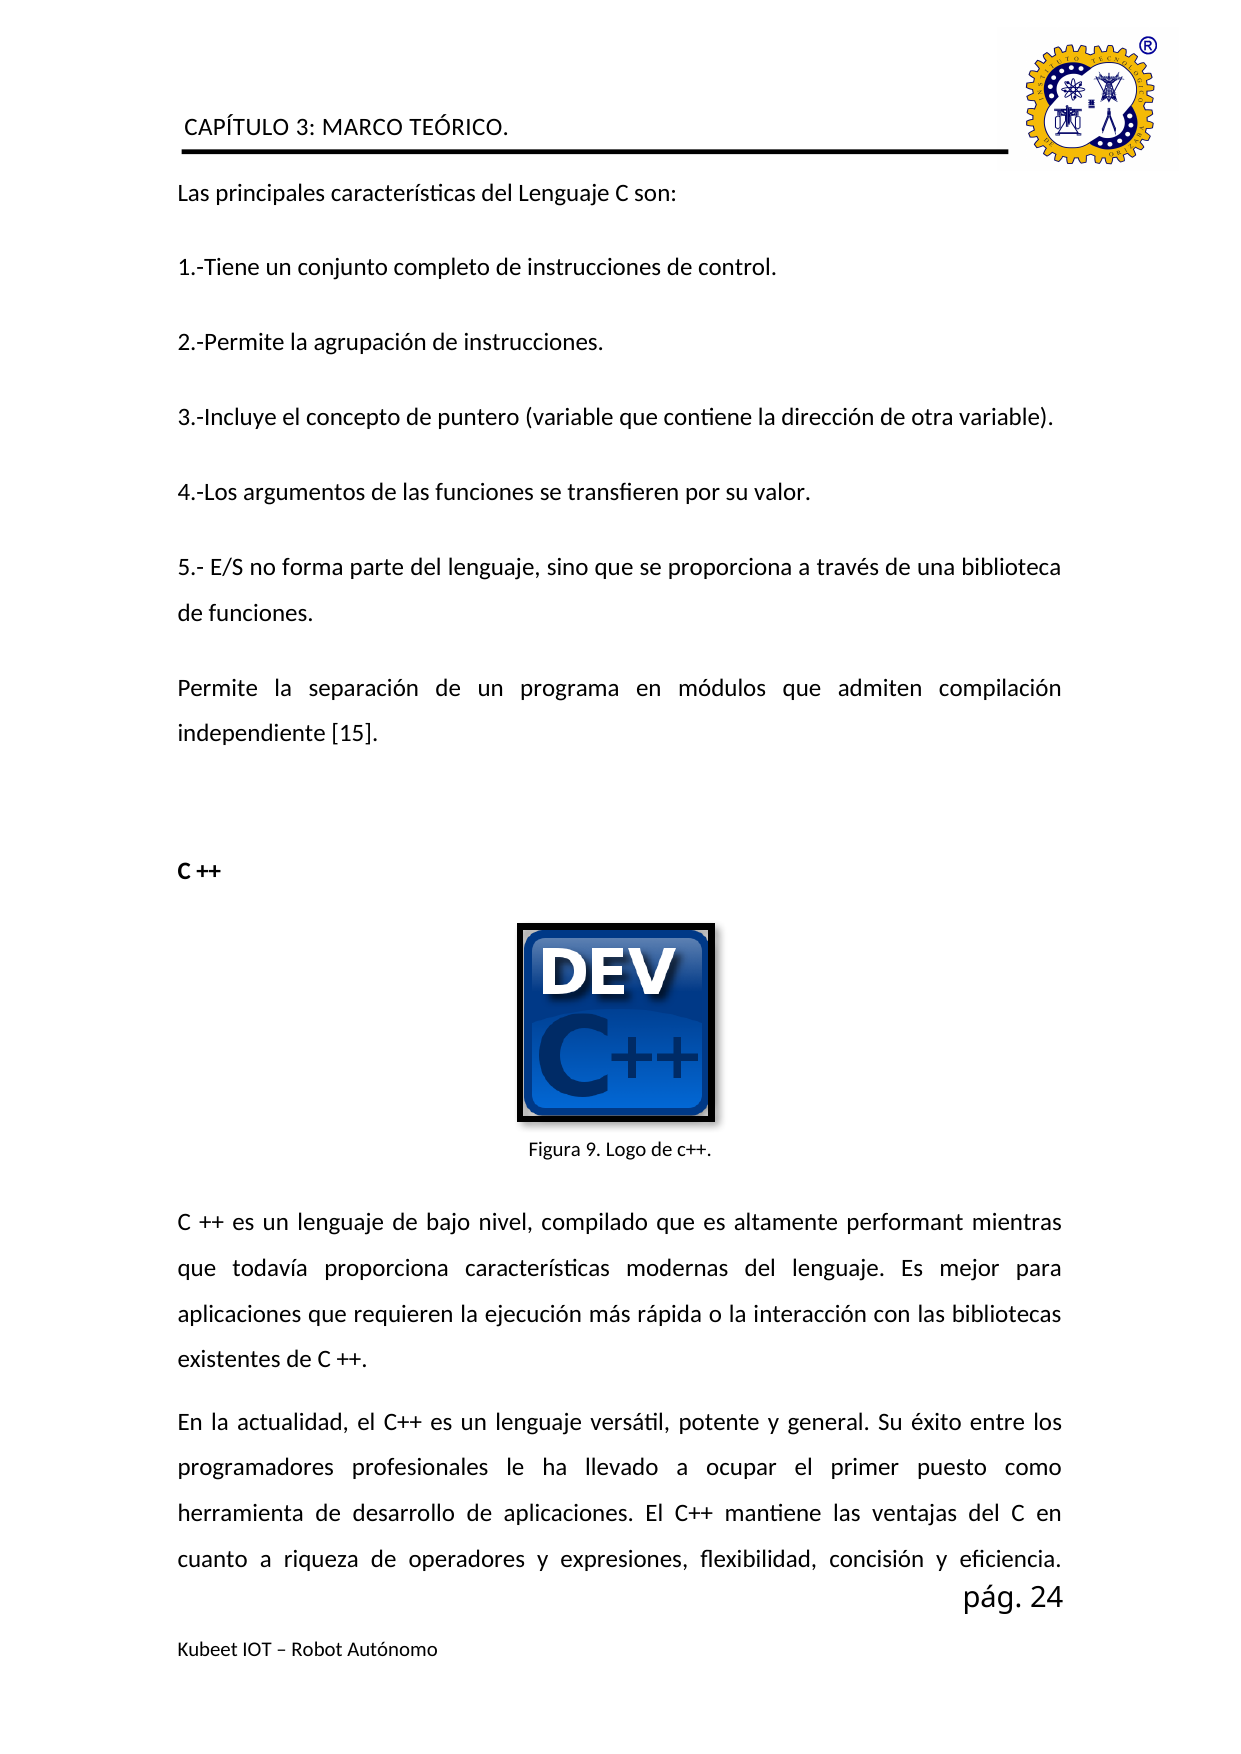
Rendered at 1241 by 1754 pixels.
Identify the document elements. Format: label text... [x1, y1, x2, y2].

text Las principales características del Lenguaje C son: [177, 177, 1063, 207]
picture [523, 930, 708, 1116]
text C ++ [177, 855, 1063, 885]
text 4.-Los argumentos de las funciones se transfieren por su valor. [177, 476, 1063, 507]
picture [996, 27, 1179, 171]
text C ++ es un lenguaje de bajo nivel, compilado que es altamente performant mientras que todavía proporciona características modernas del lenguaje. Es mejor para aplicaciones que requieren la ejecución más rápida o la interacción con las bibliotecas existentes de C ++. [177, 1206, 1063, 1374]
text 5.- E/S no forma parte del lenguaje, sino que se proporciona a través de una biblioteca de funciones. [177, 551, 1063, 627]
text Permite la separación de un programa en módulos que admiten compilación independiente [15]. [177, 672, 1063, 748]
text Figura 9. Logo de c++. [177, 917, 1063, 1189]
text 2.-Permite la agrupación de instrucciones. [177, 326, 1063, 357]
text 1.-Tiene un conjunto completo de instrucciones de control. [177, 252, 1063, 282]
text 3.-Incluye el concepto de puntero (variable que contiene la dirección de otra variable). [177, 401, 1063, 432]
